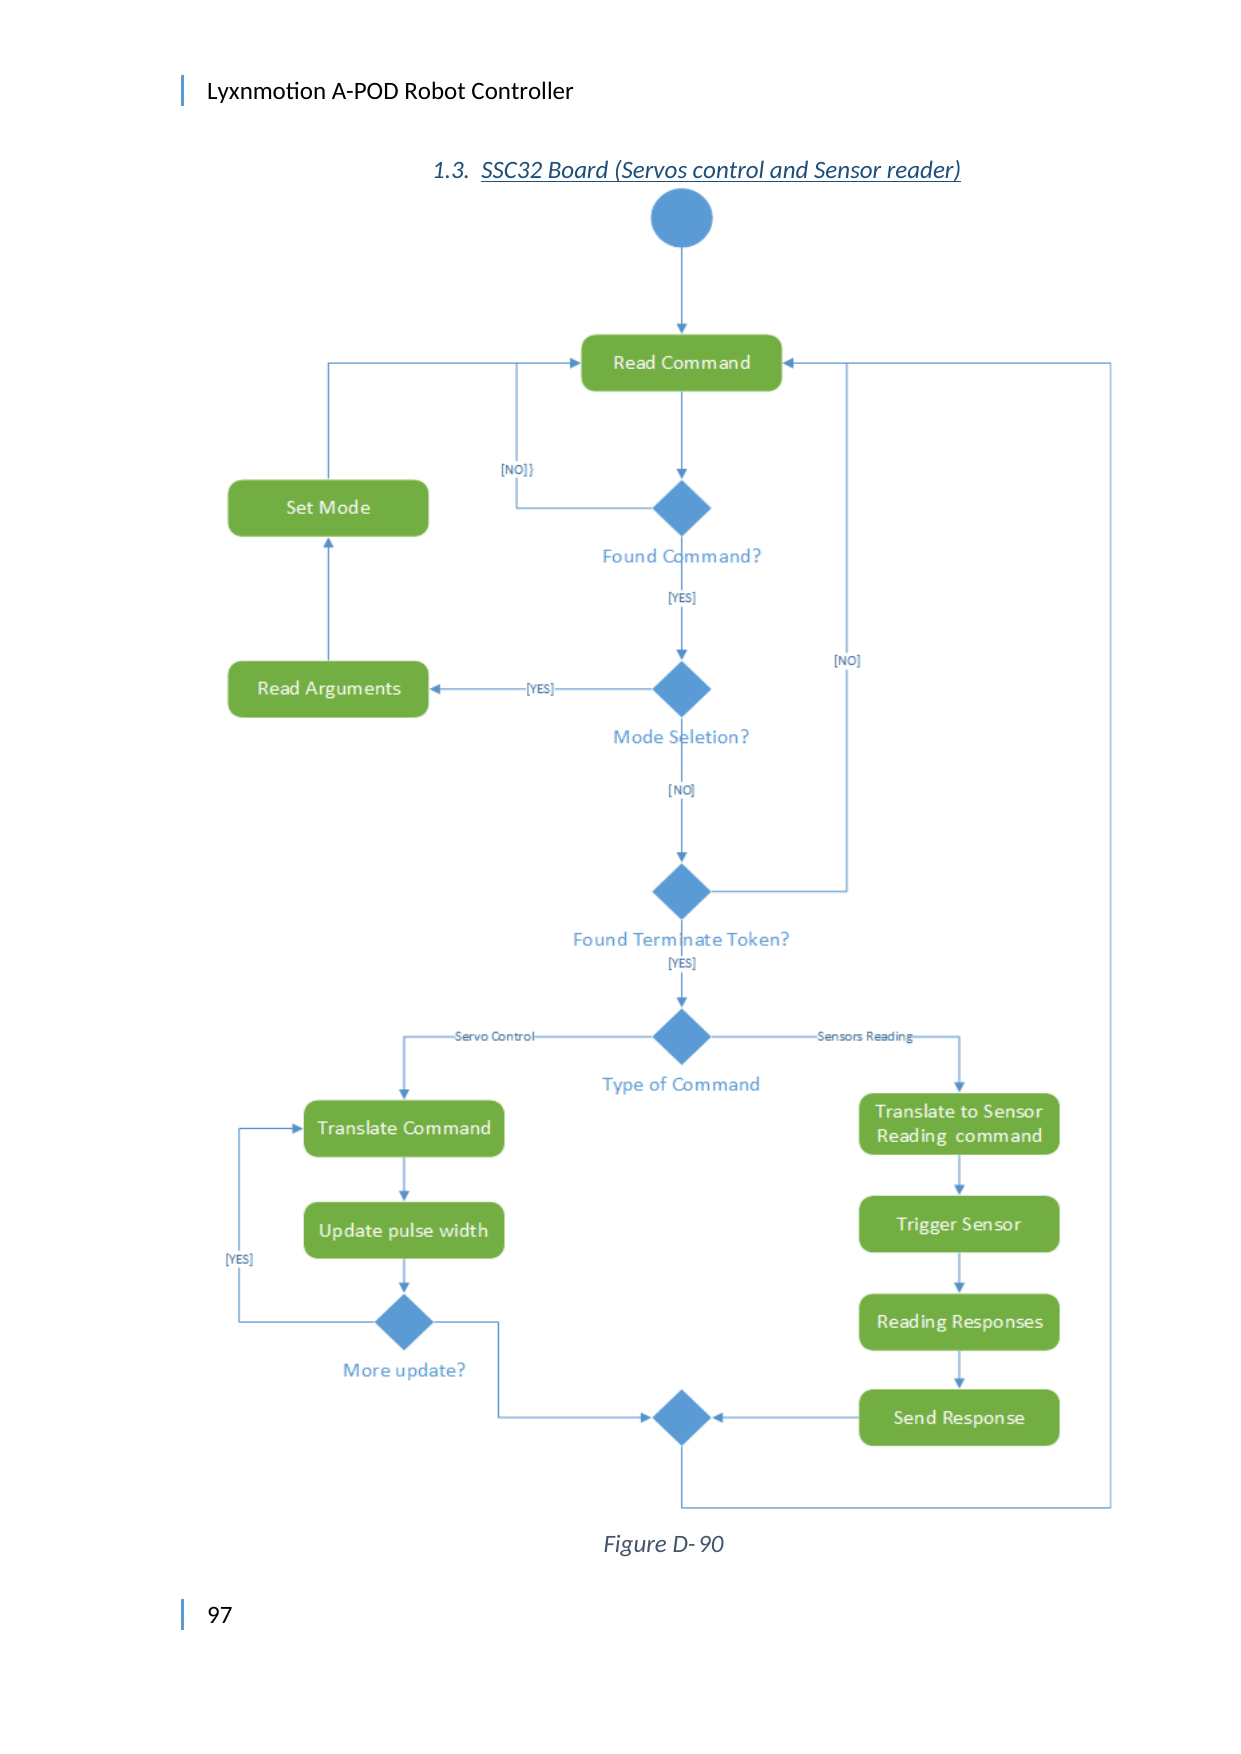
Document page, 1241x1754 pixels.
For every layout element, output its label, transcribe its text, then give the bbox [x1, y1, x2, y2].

picture [217, 187, 1112, 1510]
subtitle SSC32 Board (Servos control and Sensor reader) [432, 155, 1122, 185]
text Figure D-59 [207, 1528, 1122, 1559]
